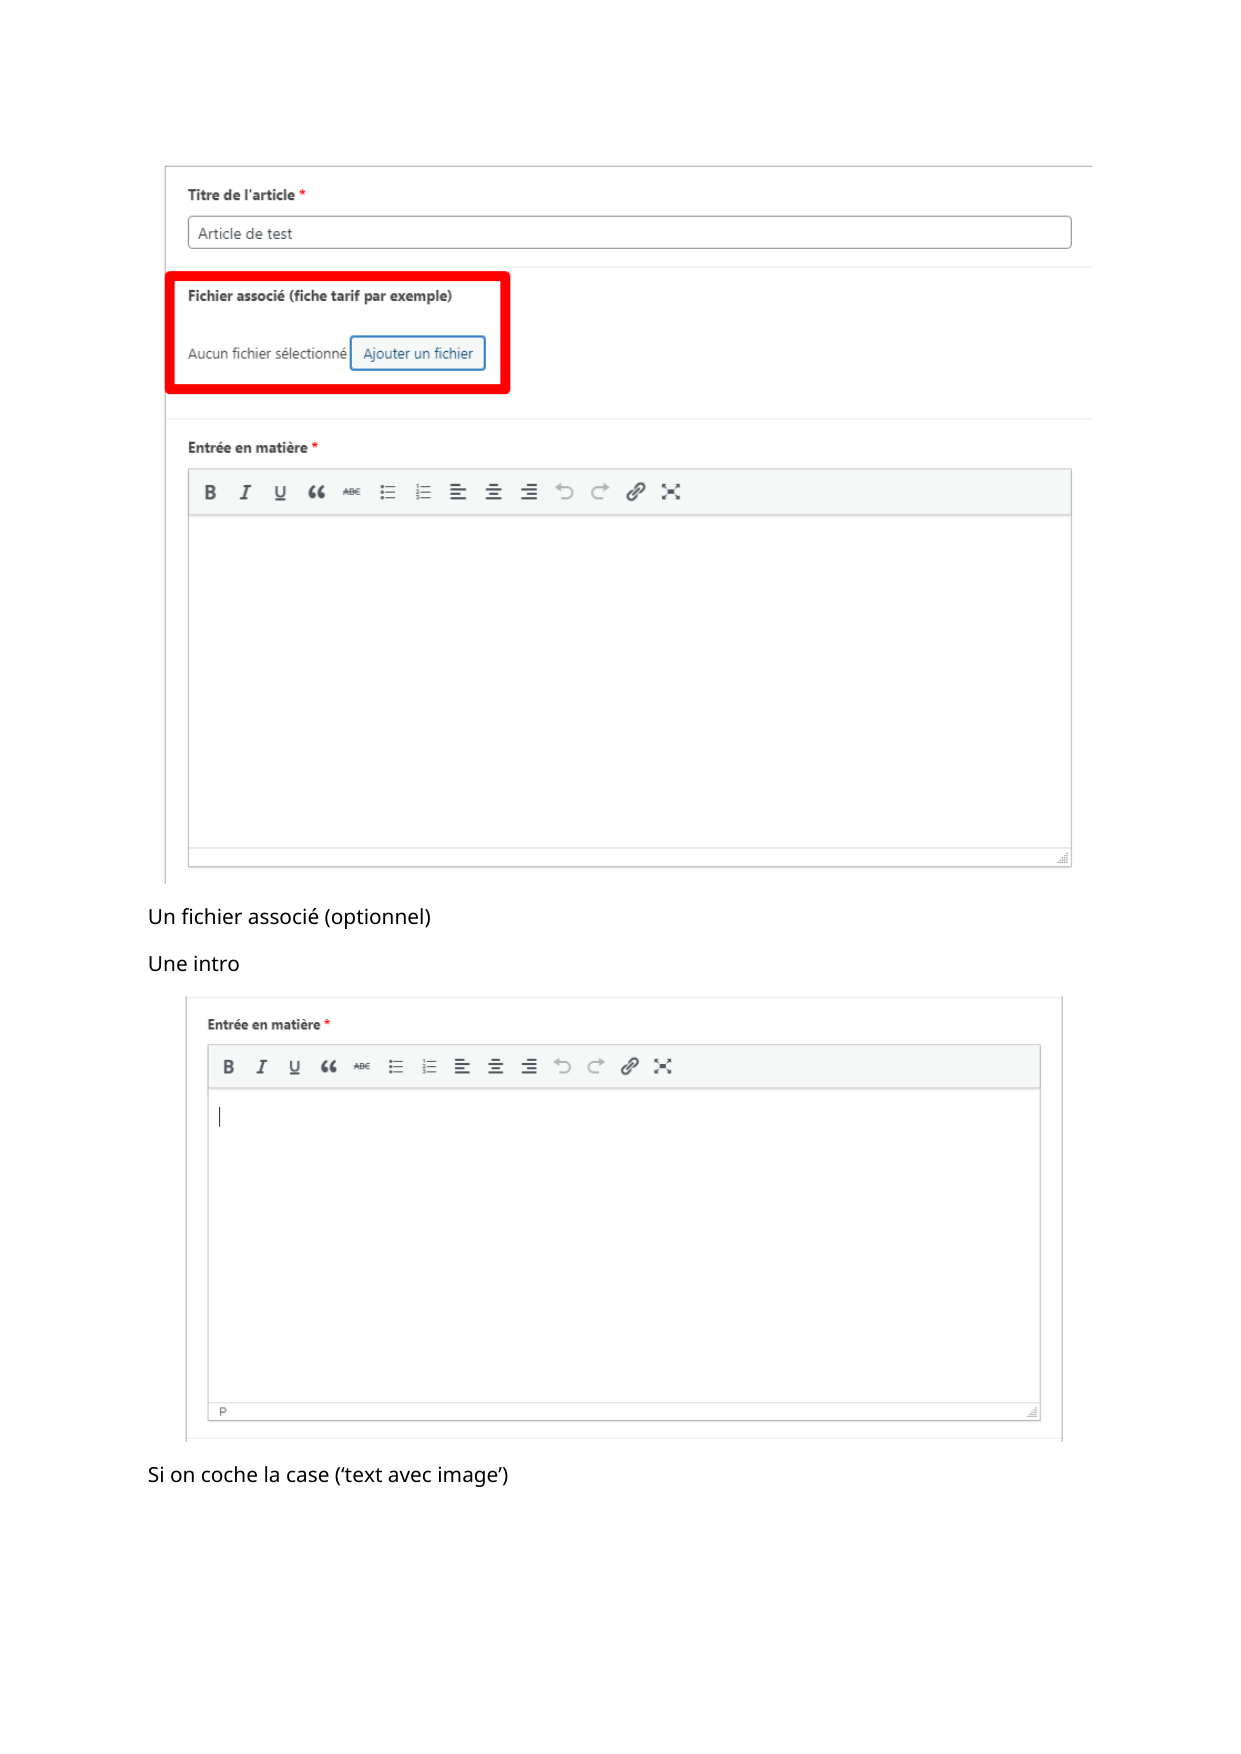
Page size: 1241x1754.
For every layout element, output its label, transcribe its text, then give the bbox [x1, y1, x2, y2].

picture [147, 147, 1093, 884]
text Une intro [148, 949, 1093, 978]
text Si on coche la case (‘text avec image’) [148, 1460, 1093, 1488]
picture [147, 996, 1093, 1442]
text Un fichier associé (optionnel) [148, 902, 1093, 931]
